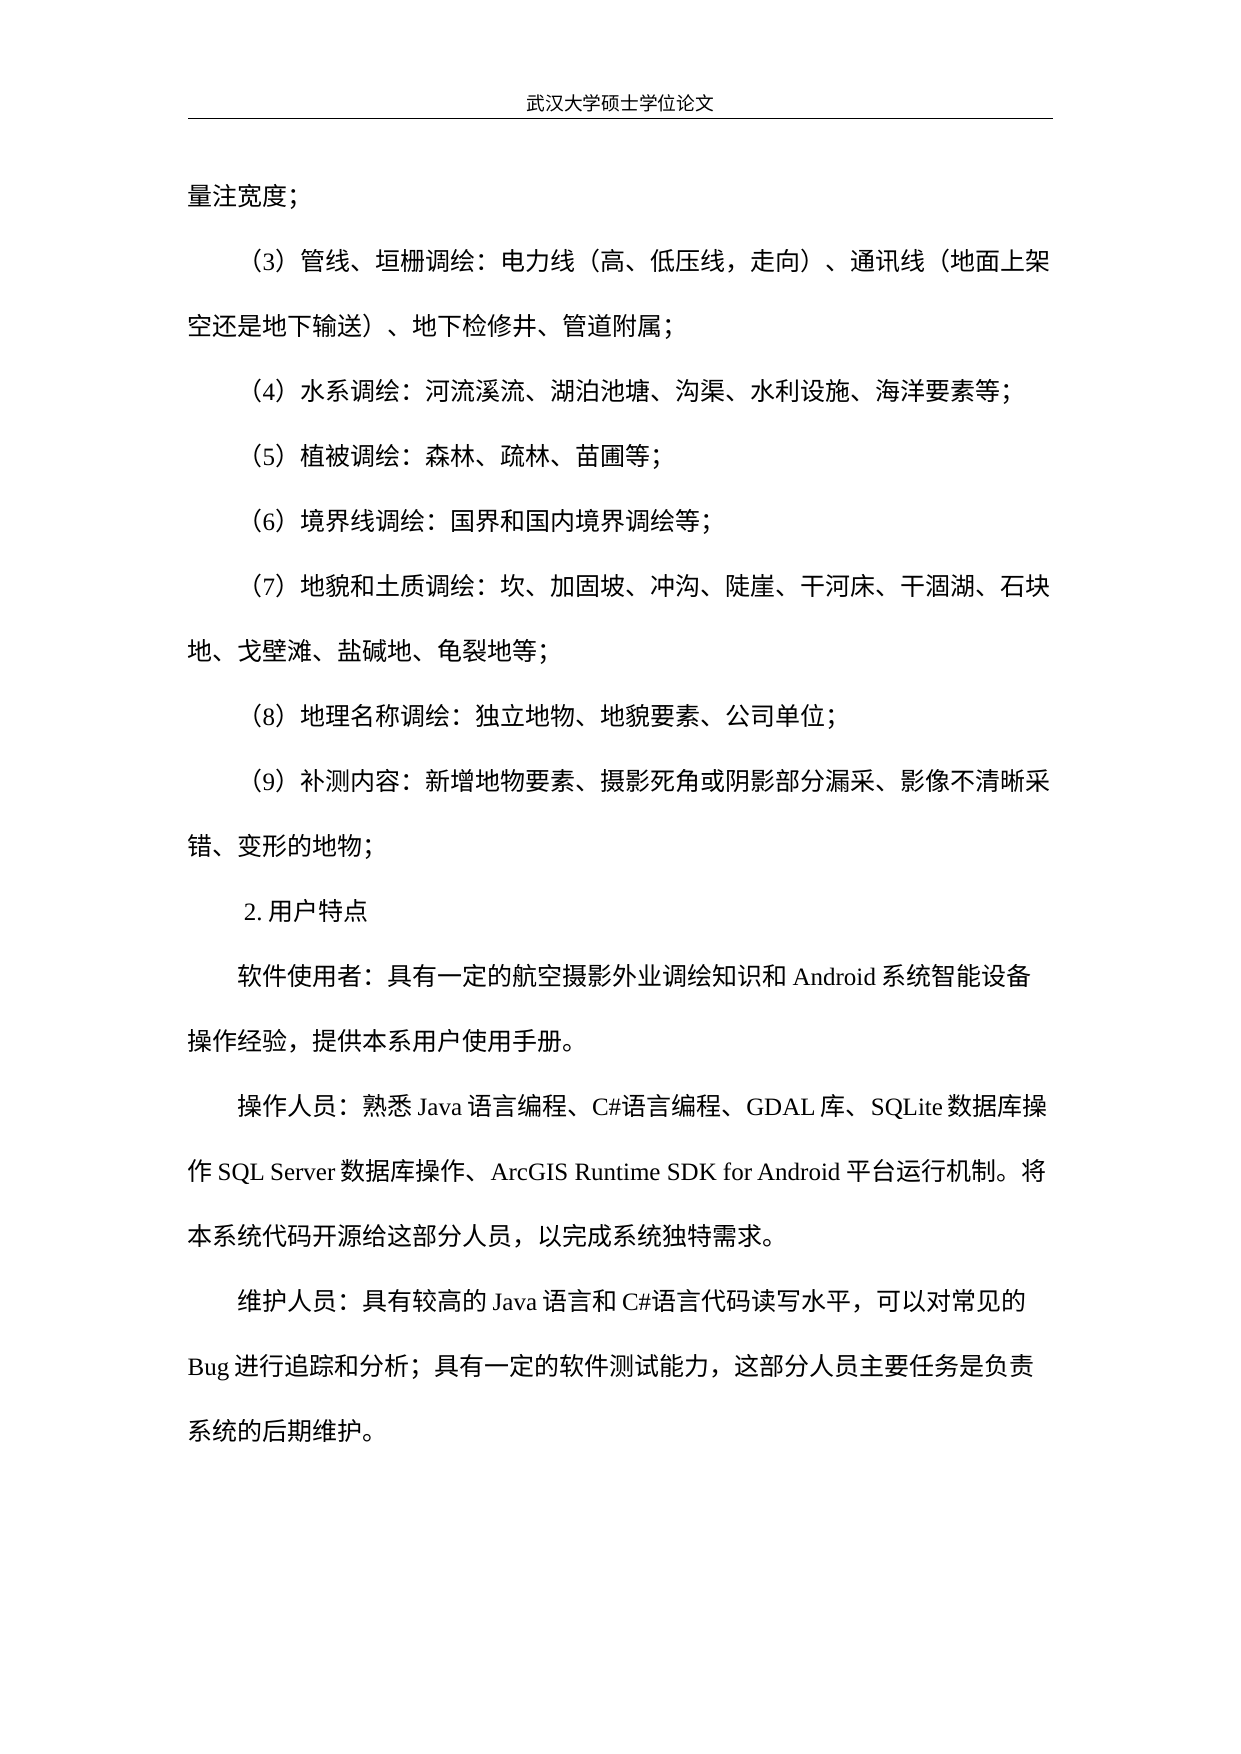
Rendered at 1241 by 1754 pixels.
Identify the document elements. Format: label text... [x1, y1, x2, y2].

text （3）管线、垣栅调绘：电力线（高、低压线，走向）、通讯线（地面上架空还是地下输送）、地下检修井、管道附属； [187, 227, 1053, 357]
text （4）水系调绘：河流溪流、湖泊池塘、沟渠、水利设施、海洋要素等； [187, 357, 1053, 422]
text （9）补测内容：新增地物要素、摄影死角或阴影部分漏采、影像不清晰采错、变形的地物； [187, 747, 1053, 877]
text 软件使用者：具有一定的航空摄影外业调绘知识和Android系统智能设备操作经验，提供本系用户使用手册。 [187, 942, 1053, 1072]
text （5）植被调绘：森林、疏林、苗圃等； [187, 422, 1053, 487]
text （8）地理名称调绘：独立地物、地貌要素、公司单位； [187, 682, 1053, 747]
text 2. 用户特点 [187, 877, 1053, 942]
text 操作人员：熟悉Java语言编程、C#语言编程、GDAL库、SQLite数据库操作SQL Server数据库操作、ArcGIS Runtime SDK for Android 平台运行机制。将本系统代码开源给这部分人员，以完成系统独特需求。 [187, 1072, 1053, 1267]
text （7）地貌和土质调绘：坎、加固坡、冲沟、陡崖、干河床、干涸湖、石块地、戈壁滩、盐碱地、龟裂地等； [187, 552, 1053, 682]
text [187, 162, 1053, 227]
text （6）境界线调绘：国界和国内境界调绘等； [187, 487, 1053, 552]
text 维护人员：具有较高的Java语言和C#语言代码读写水平，可以对常见的Bug进行追踪和分析；具有一定的软件测试能力，这部分人员主要任务是负责系统的后期维护。 [187, 1267, 1053, 1462]
